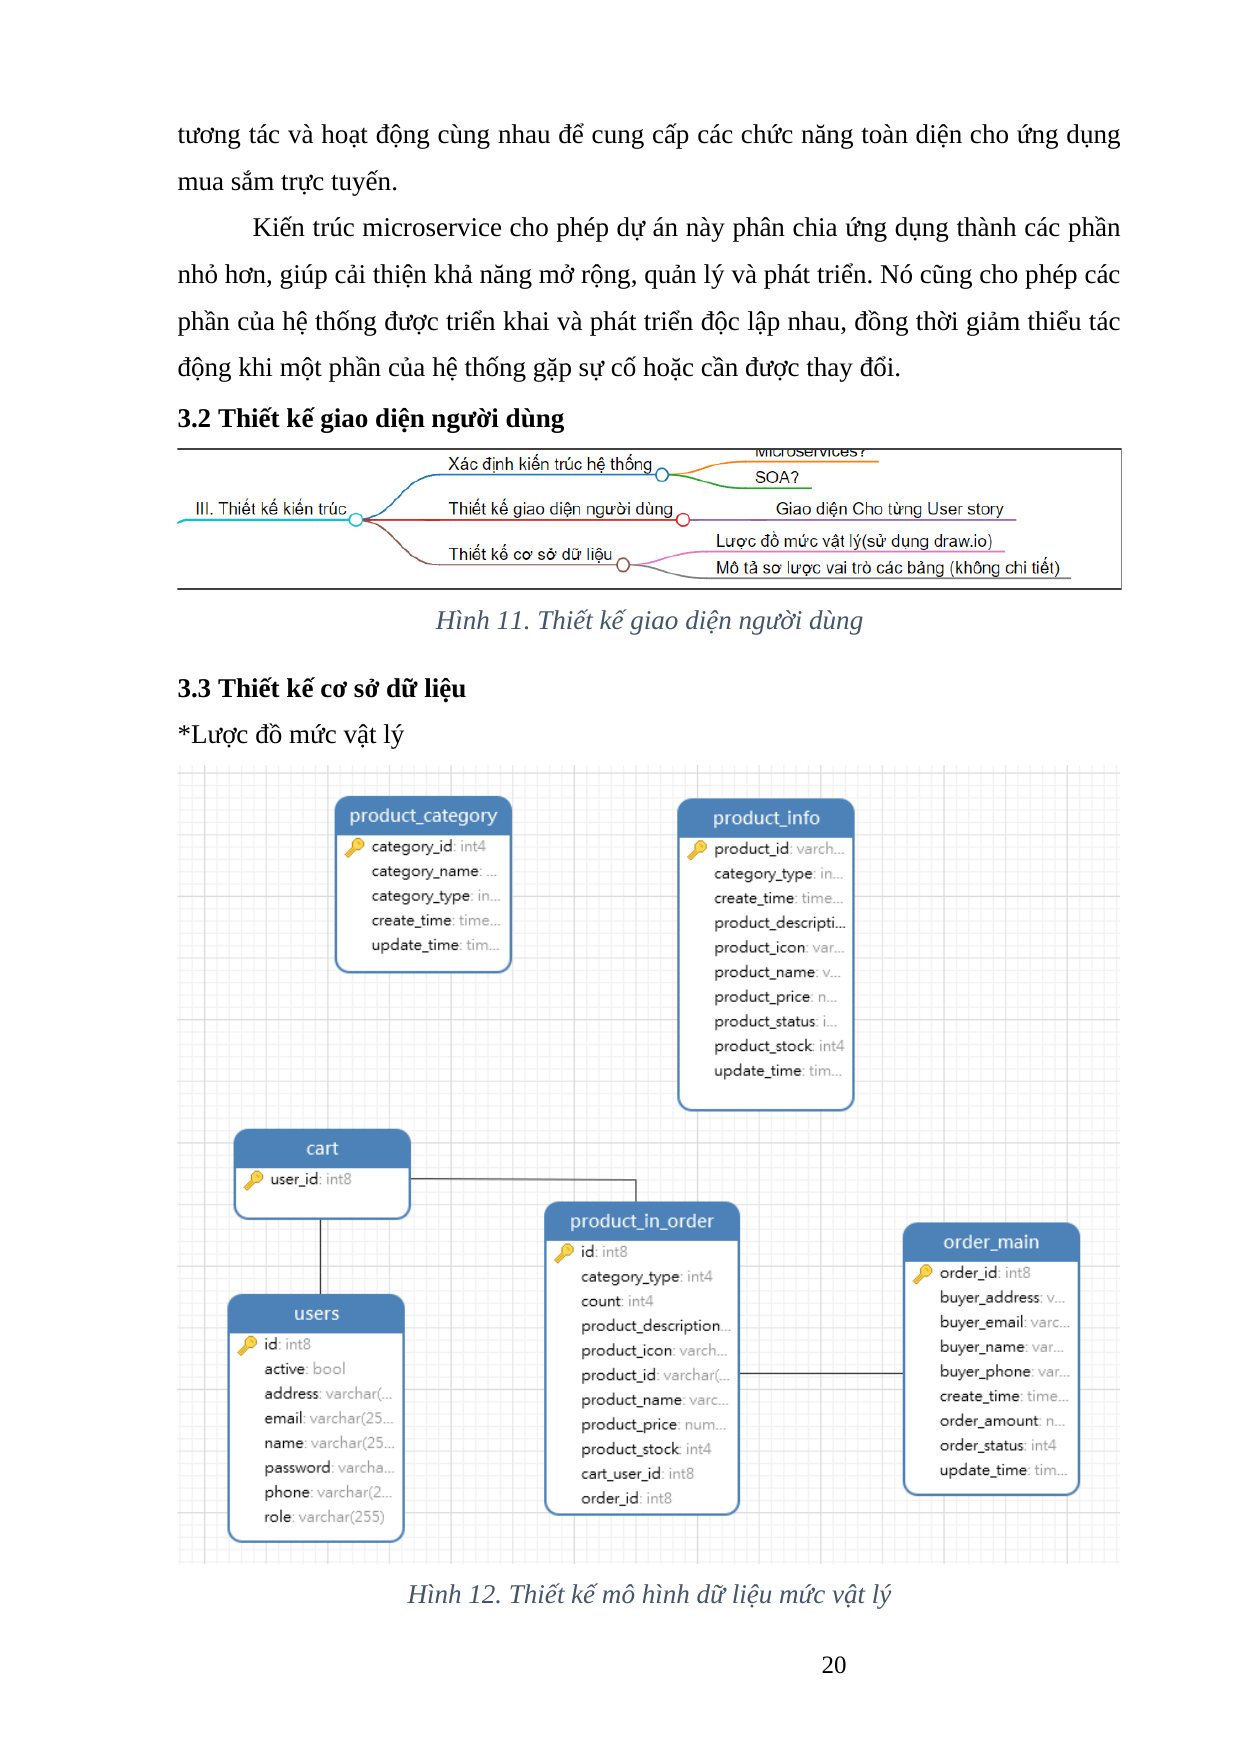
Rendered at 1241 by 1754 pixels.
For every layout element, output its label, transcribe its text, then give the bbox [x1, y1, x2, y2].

subtitle 3.2 Thiết kế giao diện người dùng [177, 402, 1122, 433]
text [177, 118, 1122, 196]
text Hình 12. Thiết kế mô hình dữ liệu mức vật lý [177, 1578, 1122, 1609]
subtitle 3.3 Thiết kế cơ sở dữ liệu [177, 672, 1122, 703]
text Kiến trúc microservice cho phép dự án này phân chia ứng dụng thành các phần nhỏ hơn, giúp cải thiện khả năng mở rộng, quản lý và phát triển. Nó cũng cho phép các phần của hệ thống được triển khai và phát triển độc lập nhau, đồng thời giảm thiểu tác động khi một phần của hệ thống gặp sự cố hoặc cần được thay đổi. [177, 211, 1122, 383]
picture [177, 448, 1122, 590]
picture [177, 765, 1120, 1564]
text *Lược đồ mức vật lý [177, 718, 1122, 749]
text Hình 11. Thiết kế giao diện người dùng [177, 604, 1122, 635]
